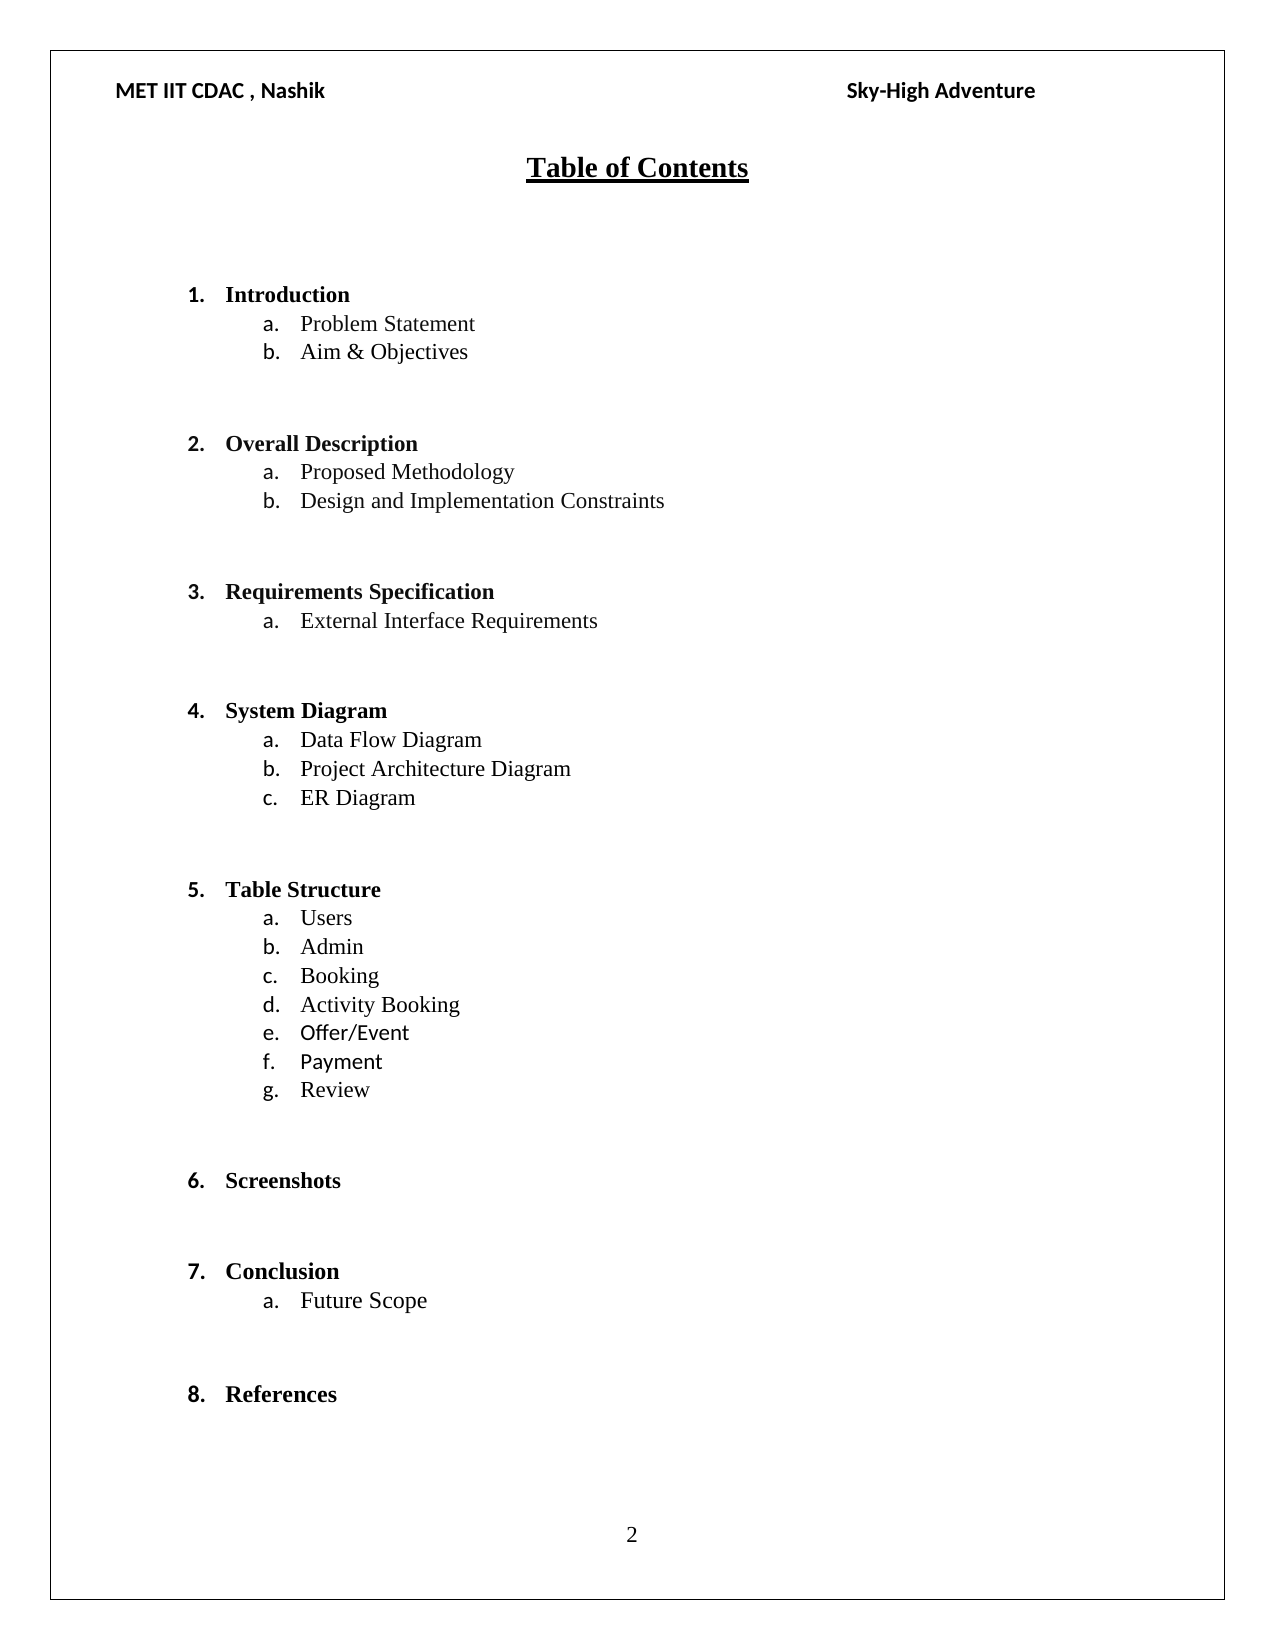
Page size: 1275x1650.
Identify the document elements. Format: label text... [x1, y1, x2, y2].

list Project Architecture Diagram [263, 754, 1202, 783]
list Introduction [187, 280, 1202, 308]
list ER Diagram [263, 783, 1202, 811]
list Conclusion [187, 1256, 1202, 1285]
list Design and Implementation Constraints [263, 486, 1202, 514]
list Booking [263, 961, 1202, 989]
list Review [263, 1076, 1202, 1104]
list Users [263, 903, 1202, 931]
list References [187, 1379, 1202, 1409]
list System Diagram [187, 696, 1202, 724]
list Data Flow Diagram [263, 726, 1202, 753]
list Requirements Specification [187, 577, 1202, 605]
subtitle Table of Contents [215, 150, 1059, 184]
list External Interface Requirements [263, 606, 1202, 634]
list Proposed Methodology [263, 457, 1202, 485]
list Overall Description [187, 429, 1202, 457]
list Problem Statement [263, 309, 1202, 337]
list Future Scope [263, 1286, 1202, 1314]
list Aim & Objectives [263, 337, 1202, 366]
list Admin [263, 932, 1202, 960]
list Activity Booking [263, 990, 1202, 1018]
list Payment [263, 1047, 1202, 1075]
list Table Structure [187, 875, 1202, 903]
list Screenshots [187, 1166, 1202, 1194]
list Offer/Event [263, 1018, 1202, 1047]
